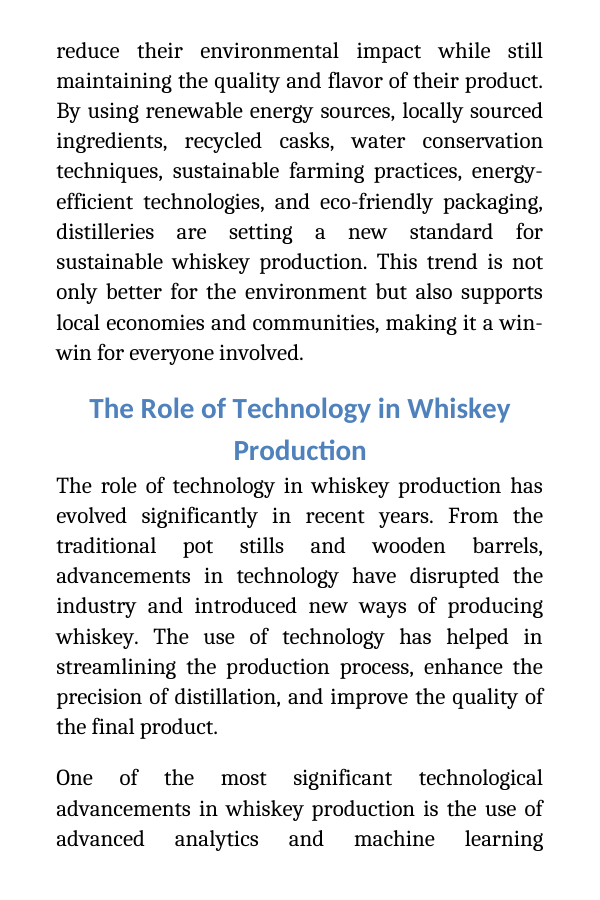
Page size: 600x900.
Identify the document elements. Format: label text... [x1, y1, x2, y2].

subtitle The Role of Technology in Whiskey Production [56, 391, 544, 467]
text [56, 37, 544, 366]
text The role of technology in whiskey production has evolved significantly in recent years. From the traditional pot stills and wooden barrels, advancements in technology have disrupted the industry and introduced new ways of producing whiskey. The use of technology has helped in streamlining the production process, enhance the precision of distillation, and improve the quality of the final product. [56, 472, 544, 741]
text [56, 765, 544, 852]
